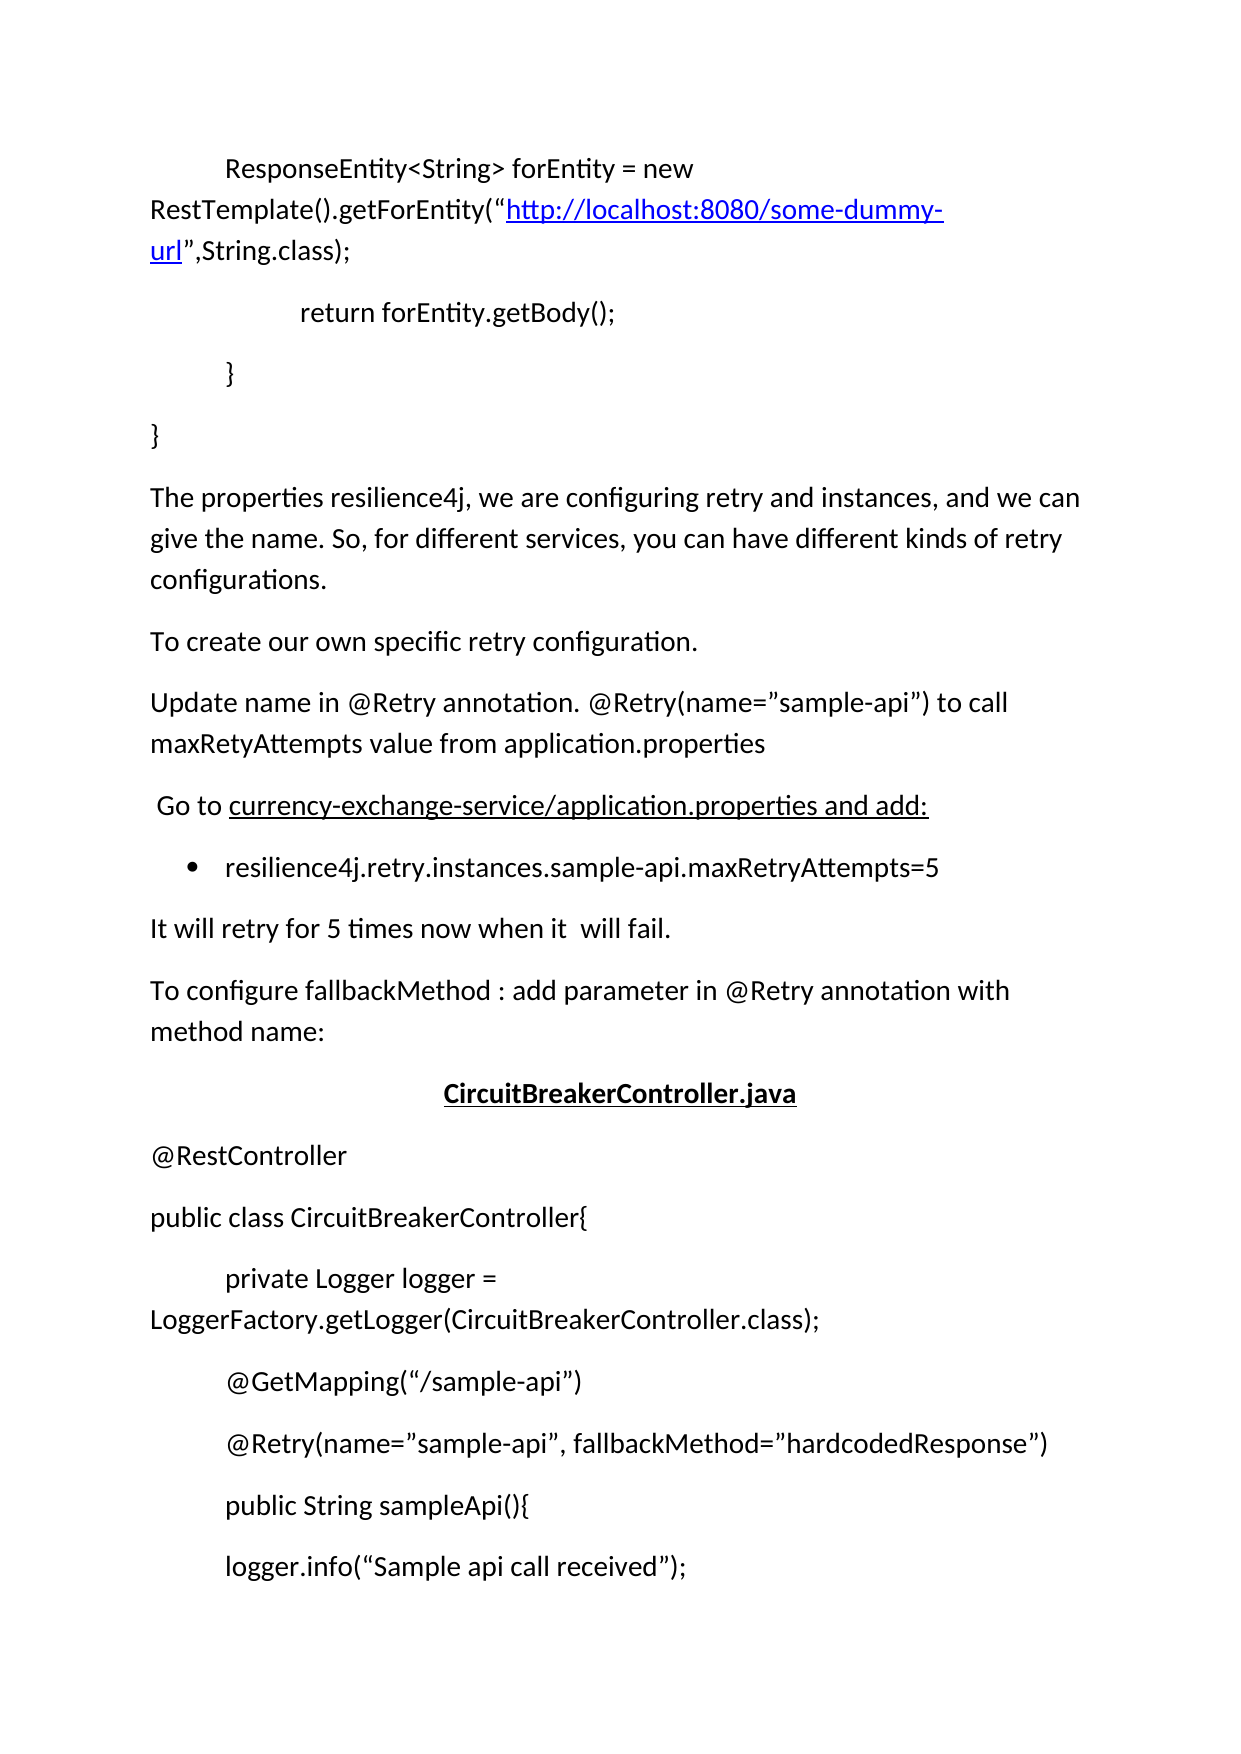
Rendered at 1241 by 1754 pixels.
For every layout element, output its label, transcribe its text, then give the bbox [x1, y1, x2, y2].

text @GetMapping(“/sample-api”) [150, 1363, 1090, 1399]
text It will retry for 5 times now when it will fail. [150, 911, 1090, 946]
text private Logger logger = LoggerFactory.getLogger(CircuitBreakerController.class); [150, 1260, 1090, 1337]
text @Retry(name=”sample-api”, fallbackMethod=”hardcodedResponse”) [150, 1425, 1090, 1461]
text The properties resilience4j, we are configuring retry and instances, and we can give the name. So, for different services, you can have different kinds of retry configurations. [150, 479, 1090, 596]
text logger.info(“Sample api call received”); [150, 1548, 1090, 1584]
text return forEntity.getBody(); [150, 294, 1090, 329]
text Update name in @Retry annotation. @Retry(name=”sample-api”) to call maxRetyAttempts value from application.properties [150, 684, 1090, 761]
text To create our own specific retry configuration. [150, 623, 1090, 658]
text Go to currency-exchange-service/application.properties and add: [150, 787, 1090, 823]
text To configure fallbackMethod : add parameter in @Retry annotation with method name: [150, 972, 1090, 1049]
text } [150, 355, 1090, 391]
text ResponseEntity<String> forEntity = new RestTemplate().getForEntity(“http://localhost:8080/some-dummy-url”,String.class); [150, 150, 1090, 267]
text public class CircuitBreakerController{ [150, 1199, 1090, 1234]
text } [150, 417, 1090, 453]
text @RestController [150, 1137, 1090, 1172]
text CircuitBreakerController.java [150, 1075, 1090, 1111]
text public String sampleApi(){ [150, 1487, 1090, 1522]
list resilience4j.retry.instances.sample-api.maxRetryAttempts=5 [187, 849, 1090, 884]
